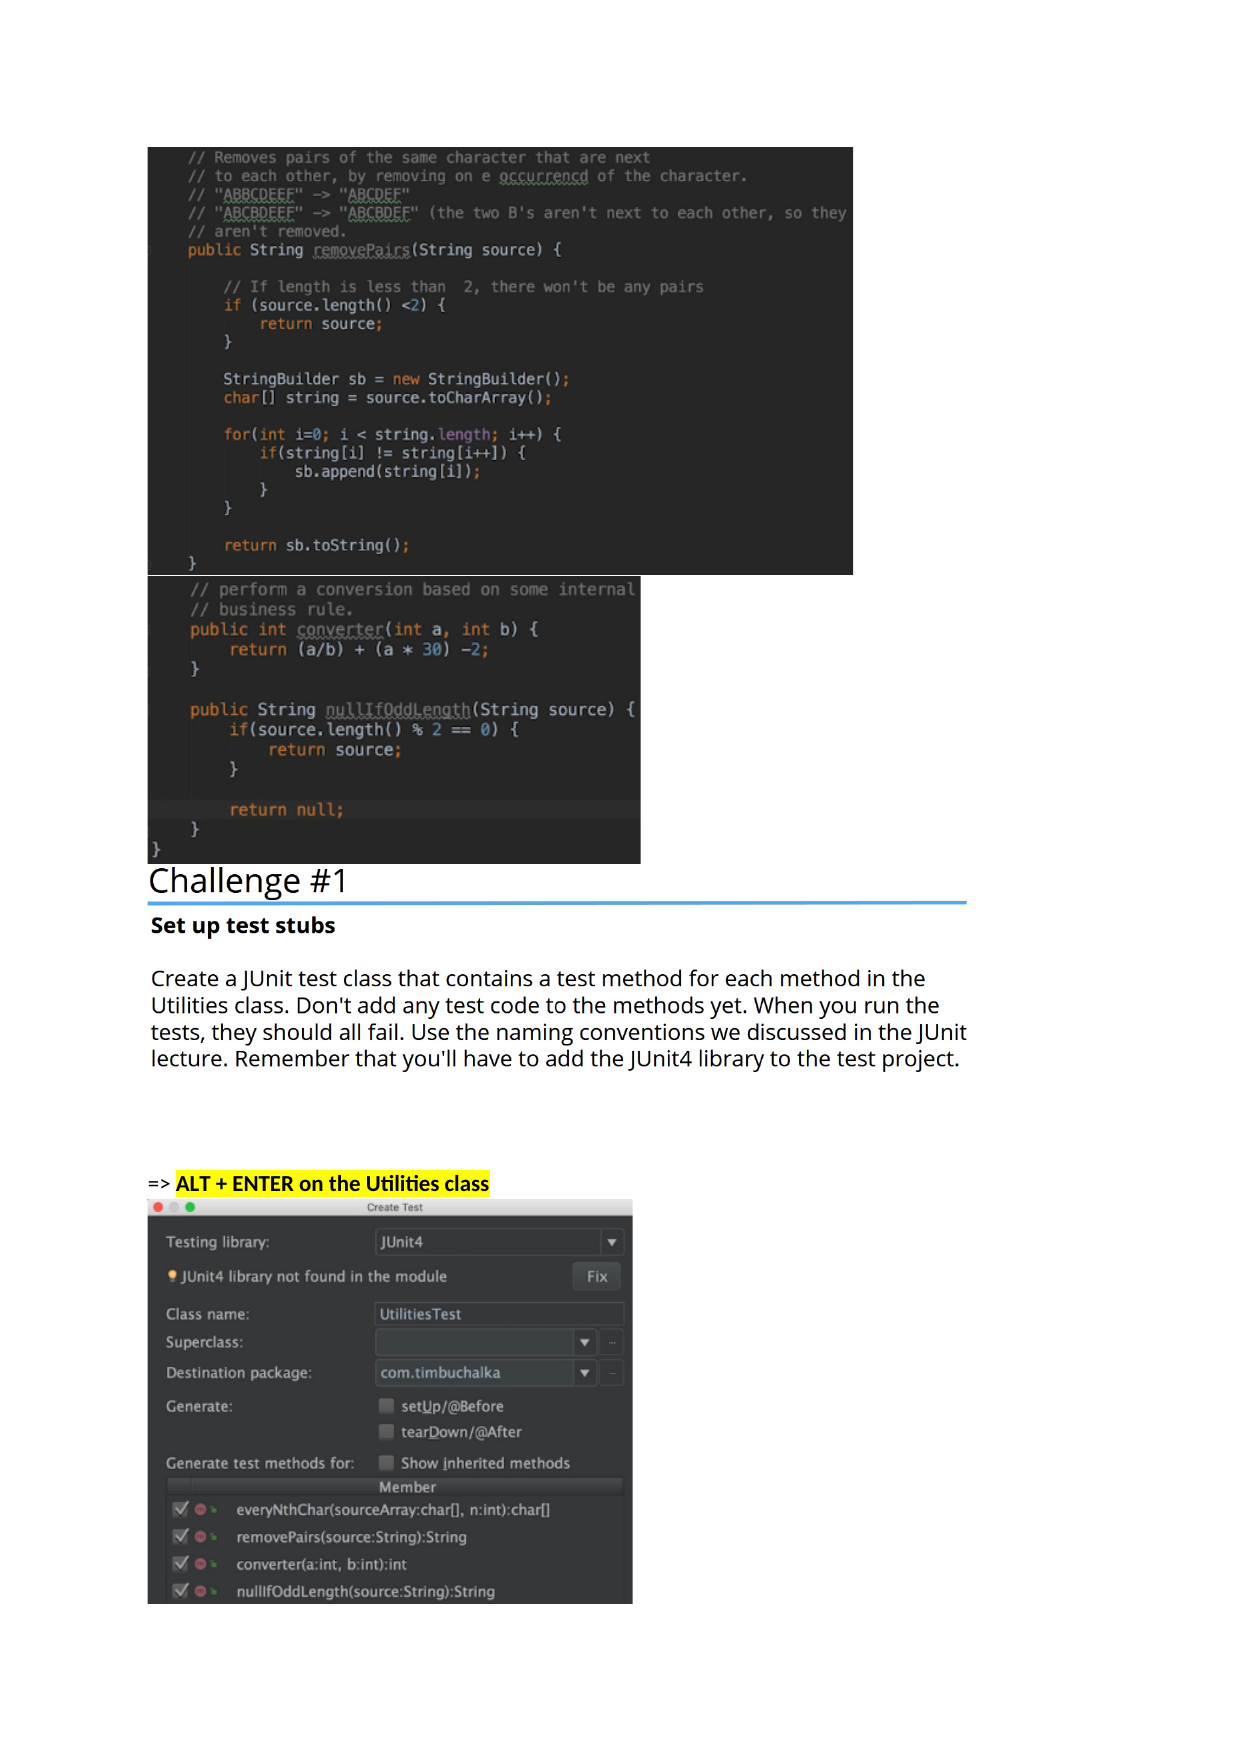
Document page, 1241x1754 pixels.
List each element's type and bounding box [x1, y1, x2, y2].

text [148, 148, 1093, 1104]
picture [147, 147, 854, 575]
text [148, 1169, 1093, 1603]
picture [147, 1199, 633, 1604]
picture [147, 576, 641, 864]
picture [147, 866, 967, 1074]
